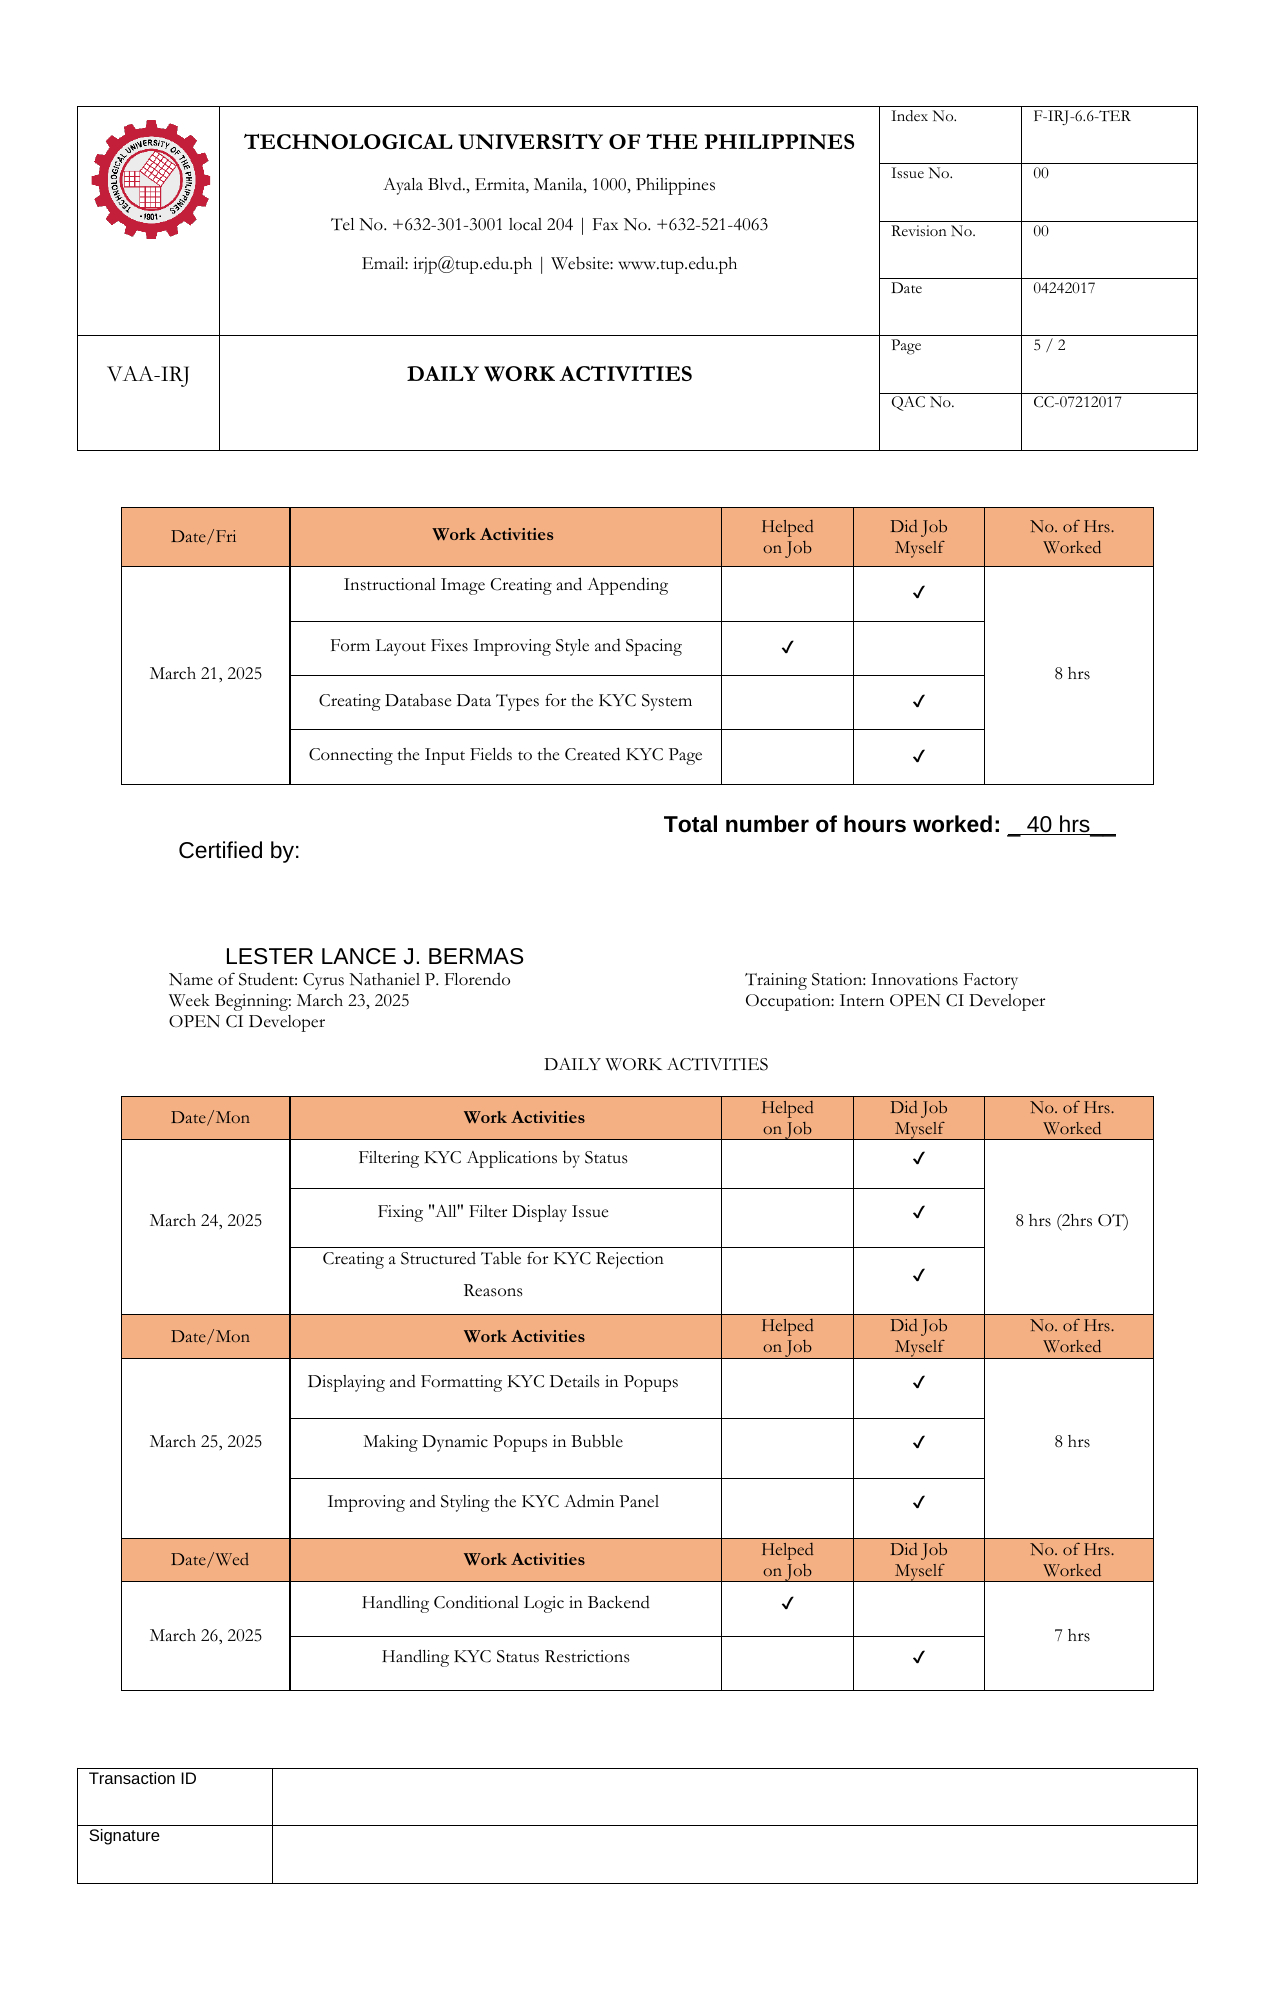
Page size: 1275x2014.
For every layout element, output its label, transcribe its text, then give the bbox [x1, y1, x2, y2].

table_cell ✔ [722, 622, 853, 675]
table_cell Date/Fri [122, 508, 289, 566]
text OPEN CI Developer [169, 1011, 1125, 1033]
table_cell March 24, 2025 [122, 1140, 289, 1314]
table_cell Did Job Myself [854, 1539, 984, 1581]
table_cell ✔ [854, 567, 984, 621]
table_cell ✔ [854, 1189, 984, 1247]
table_cell ✔ [854, 1248, 984, 1314]
table_cell [722, 1359, 853, 1418]
table_cell Fixing "All" Filter Display Issue [291, 1189, 721, 1247]
table_cell Creating a Structured Table for KYC Rejection Reasons [291, 1248, 721, 1314]
table_cell ✔ [854, 1359, 984, 1418]
table_cell ✔ [854, 1419, 984, 1478]
table_cell No. of Hrs. Worked [985, 508, 1153, 566]
table_cell Handling Conditional Logic in Backend [291, 1582, 721, 1636]
table_cell 8 hrs [985, 1359, 1153, 1538]
picture [91, 120, 210, 239]
table_cell March 25, 2025 [122, 1359, 289, 1538]
table_header Date/Mon [122, 1097, 289, 1139]
table_header Did Job Myself [854, 1097, 984, 1139]
table_cell Connecting the Input Fields to the Created KYC Page [291, 730, 721, 784]
table_header Helped on Job [722, 1097, 853, 1139]
table_cell Form Layout Fixes Improving Style and Spacing [291, 622, 721, 675]
text DAILY WORK ACTIVITIES [187, 1054, 1125, 1075]
table_cell March 21, 2025 [122, 567, 289, 784]
table_cell Did Job Myself [854, 508, 984, 566]
table_cell ✔ [722, 1582, 853, 1636]
text Certified by: [178, 837, 1125, 864]
table_cell Did Job Myself [854, 1315, 984, 1358]
table_cell [722, 1248, 853, 1314]
table_header Work Activities [291, 1097, 721, 1139]
text Week Beginning: March 23, 2025 Occupation: Intern OPEN CI Developer [169, 990, 1125, 1011]
table_cell [722, 676, 853, 729]
table_cell ✔ [854, 1637, 984, 1690]
table_cell 8 hrs [985, 567, 1153, 784]
table_cell [722, 730, 853, 784]
table_cell 7 hrs [985, 1582, 1153, 1690]
table_cell ✔ [854, 730, 984, 784]
table_cell Filtering KYC Applications by Status [291, 1140, 721, 1188]
table_cell Work Activities [291, 1539, 721, 1581]
text LESTER LANCE J. BERMAS [150, 943, 1125, 969]
table_cell Instructional Image Creating and Appending [291, 567, 721, 621]
table_cell Work Activities [291, 508, 721, 566]
table_cell [722, 567, 853, 621]
table_cell [722, 1479, 853, 1538]
table_cell No. of Hrs. Worked [985, 1539, 1153, 1581]
table_cell Making Dynamic Popups in Bubble [291, 1419, 721, 1478]
text Name of Student: Cyrus Nathaniel P. Florendo Training Station: Innovations Factory [150, 969, 1125, 990]
table_cell ✔ [854, 676, 984, 729]
table_cell [722, 1637, 853, 1690]
table_cell March 26, 2025 [122, 1582, 289, 1690]
table_cell Helped on Job [722, 508, 853, 566]
table_cell [854, 1582, 984, 1636]
table_cell Date/Wed [122, 1539, 289, 1581]
table_cell Date/Mon [122, 1315, 289, 1358]
table_cell Helped on Job [722, 1539, 853, 1581]
table_cell [722, 1189, 853, 1247]
table_cell Work Activities [291, 1315, 721, 1358]
table_cell Helped on Job [722, 1315, 853, 1358]
text Total number of hours worked: _ 40 hrs__ [150, 811, 1125, 837]
table_cell Improving and Styling the KYC Admin Panel [291, 1479, 721, 1538]
table_cell ✔ [854, 1140, 984, 1188]
table_cell Handling KYC Status Restrictions [291, 1637, 721, 1690]
table_cell No. of Hrs. Worked [985, 1315, 1153, 1358]
table_cell ✔ [854, 1479, 984, 1538]
table_cell [722, 1419, 853, 1478]
table_cell Displaying and Formatting KYC Details in Popups [291, 1359, 721, 1418]
table_cell [722, 1140, 853, 1188]
table_header No. of Hrs. Worked [985, 1097, 1153, 1139]
table_cell Creating Database Data Types for the KYC System [291, 676, 721, 729]
table_cell [854, 622, 984, 675]
table_cell 8 hrs (2hrs OT) [985, 1140, 1153, 1314]
